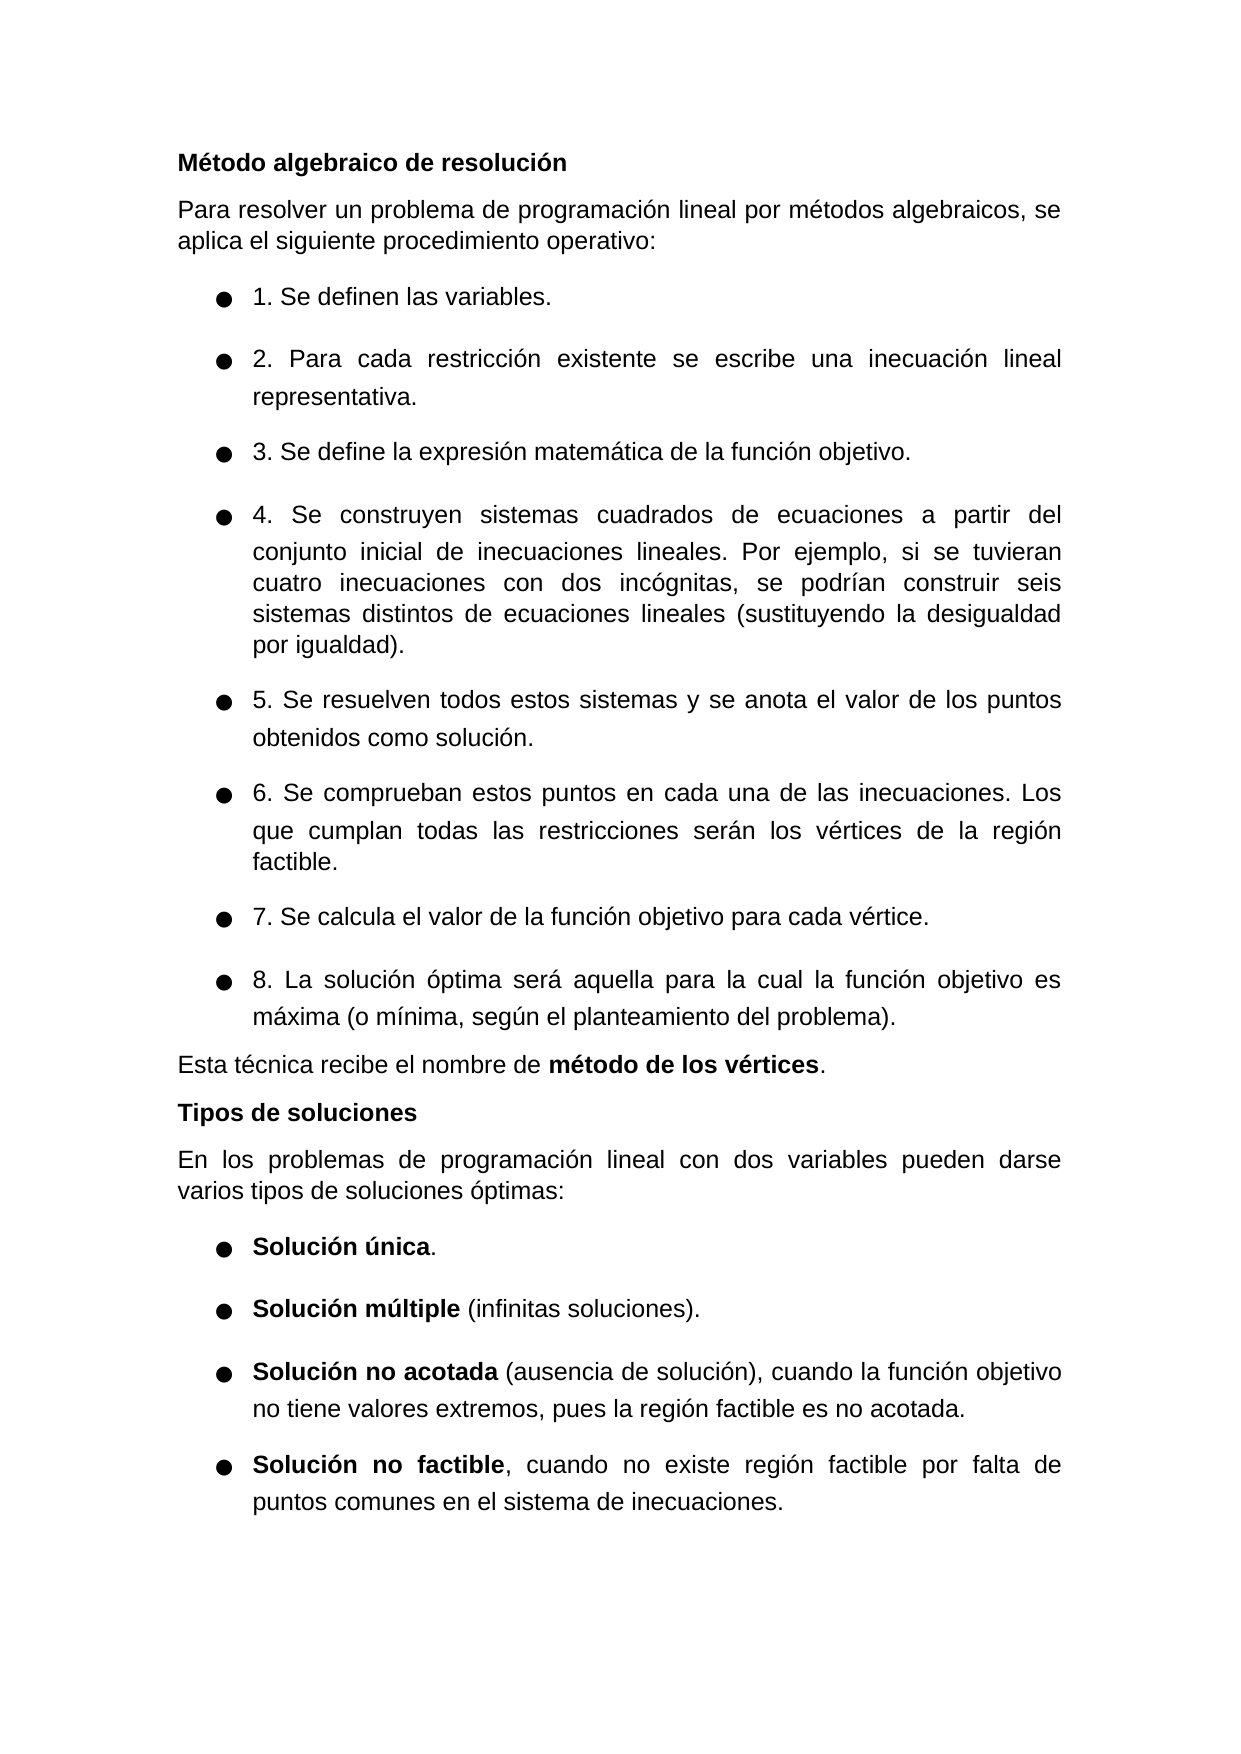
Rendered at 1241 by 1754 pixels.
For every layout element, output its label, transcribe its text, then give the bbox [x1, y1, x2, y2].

list 2. Para cada restricción existente se escribe una inecuación lineal representativa. [215, 337, 1063, 411]
list Solución múltiple (infinitas soluciones). [215, 1287, 1063, 1329]
list 3. Se define la expresión matemática de la función objetivo. [215, 429, 1063, 472]
list 1. Se definen las variables. [215, 274, 1063, 317]
list Solución única. [215, 1224, 1063, 1267]
text En los problemas de programación lineal con dos variables pueden darse varios tipos de soluciones óptimas: [177, 1145, 1063, 1205]
list 5. Se resuelven todos estos sistemas y se anota el valor de los puntos obtenidos como solución. [215, 678, 1063, 752]
text Tipos de soluciones [177, 1098, 1063, 1126]
text Método algebraico de resolución [177, 148, 1063, 176]
text Para resolver un problema de programación lineal por métodos algebraicos, se aplica el siguiente procedimiento operativo: [177, 195, 1063, 255]
list 4. Se construyen sistemas cuadrados de ecuaciones a partir del conjunto inicial de inecuaciones lineales. Por ejemplo, si se tuvieran cuatro inecuaciones con dos incógnitas, se podrían construir seis sistemas distintos de ecuaciones lineales (sustituyendo la desigualdad por igualdad). [215, 492, 1063, 659]
text Esta técnica recibe el nombre de método de los vértices. [177, 1050, 1063, 1079]
list Solución no acotada (ausencia de solución), cuando la función objetivo no tiene valores extremos, pues la región factible es no acotada. [215, 1349, 1063, 1423]
list 6. Se comprueban estos puntos en cada una de las inecuaciones. Los que cumplan todas las restricciones serán los vértices de la región factible. [215, 771, 1063, 876]
list Solución no factible, cuando no existe región factible por falta de puntos comunes en el sistema de inecuaciones. [215, 1442, 1063, 1516]
list 7. Se calcula el valor de la función objetivo para cada vértice. [215, 894, 1063, 937]
list 8. La solución óptima será aquella para la cual la función objetivo es máxima (o mínima, según el planteamiento del problema). [215, 957, 1063, 1031]
